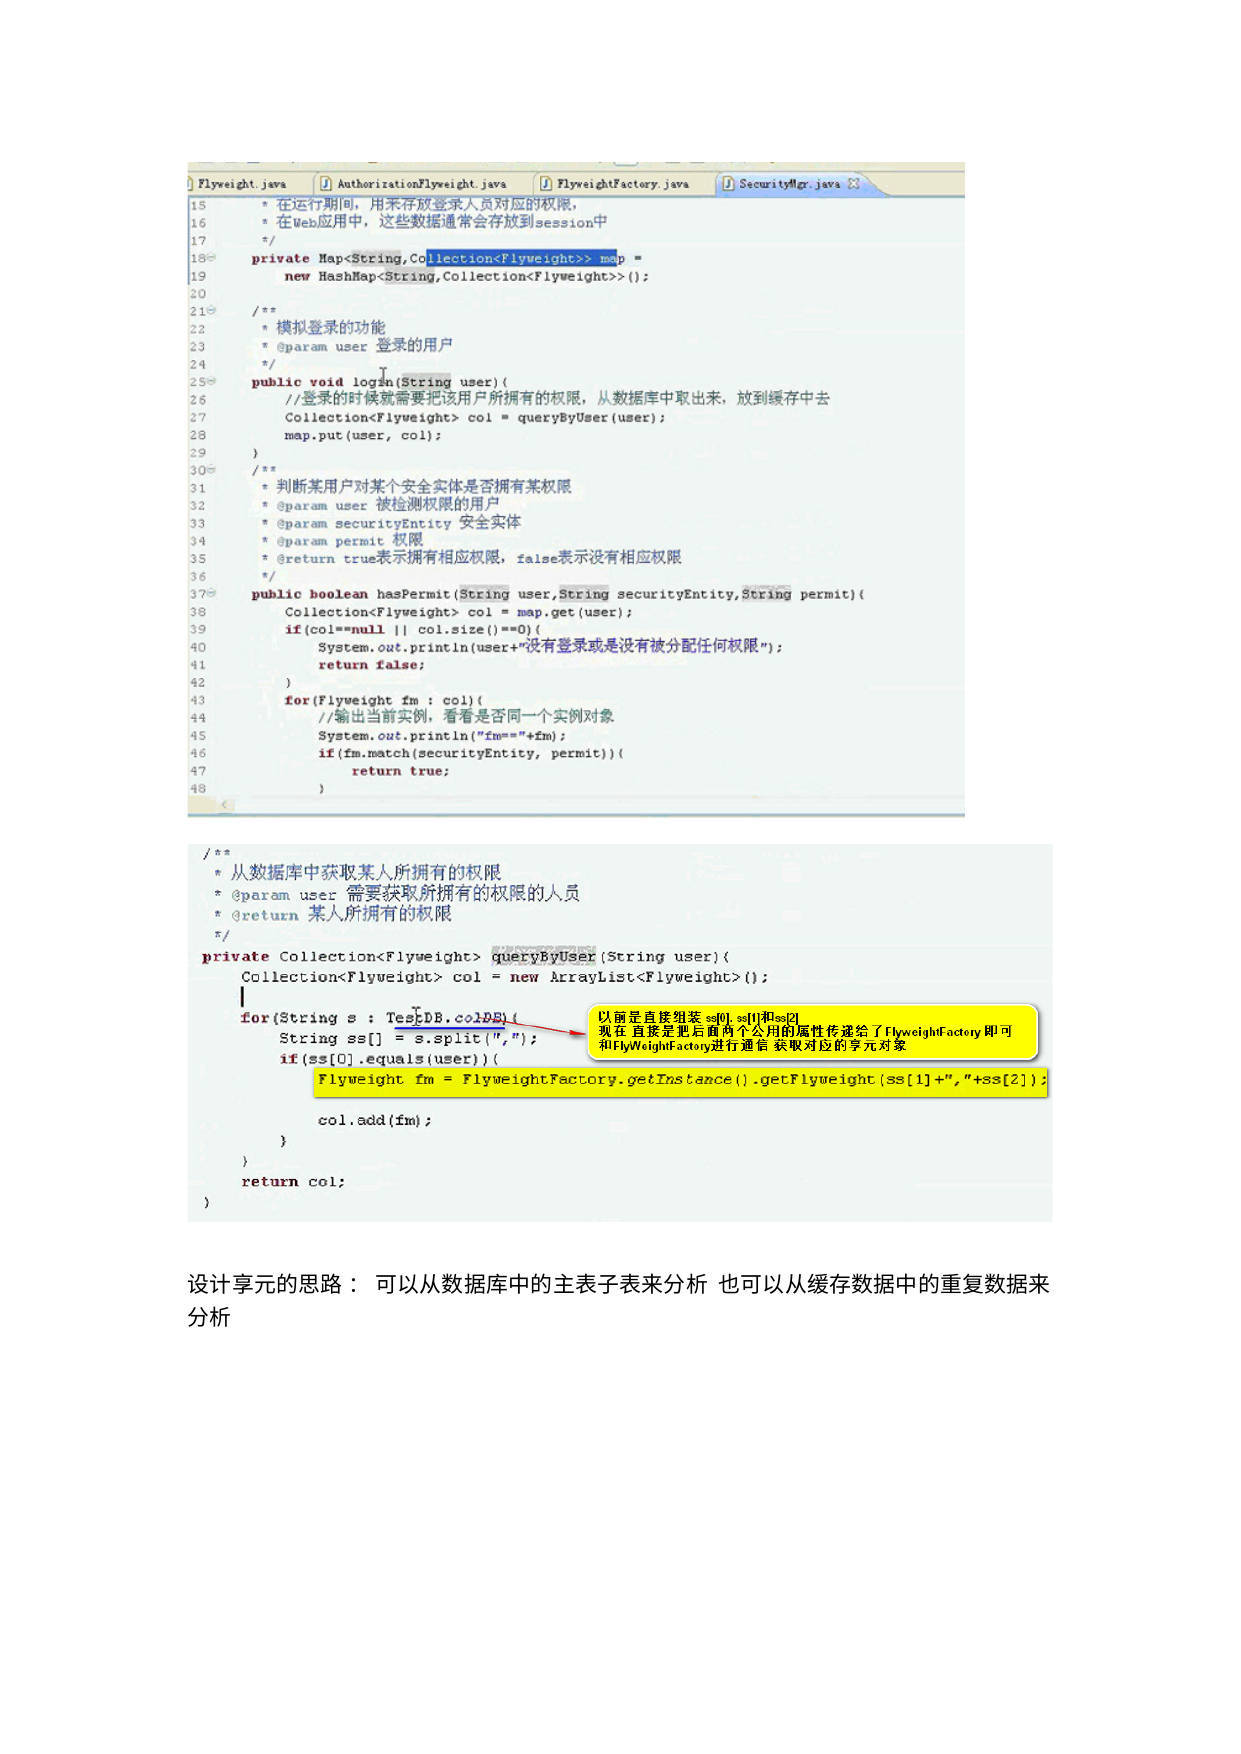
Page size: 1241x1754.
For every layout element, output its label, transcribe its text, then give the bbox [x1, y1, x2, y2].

text 设计享元的思路 ： 可以从数据库中的主表子表来分析 也可以从缓存数据中的重复数据来分析 [187, 1267, 1053, 1332]
picture [187, 162, 965, 818]
picture [187, 844, 1053, 1222]
